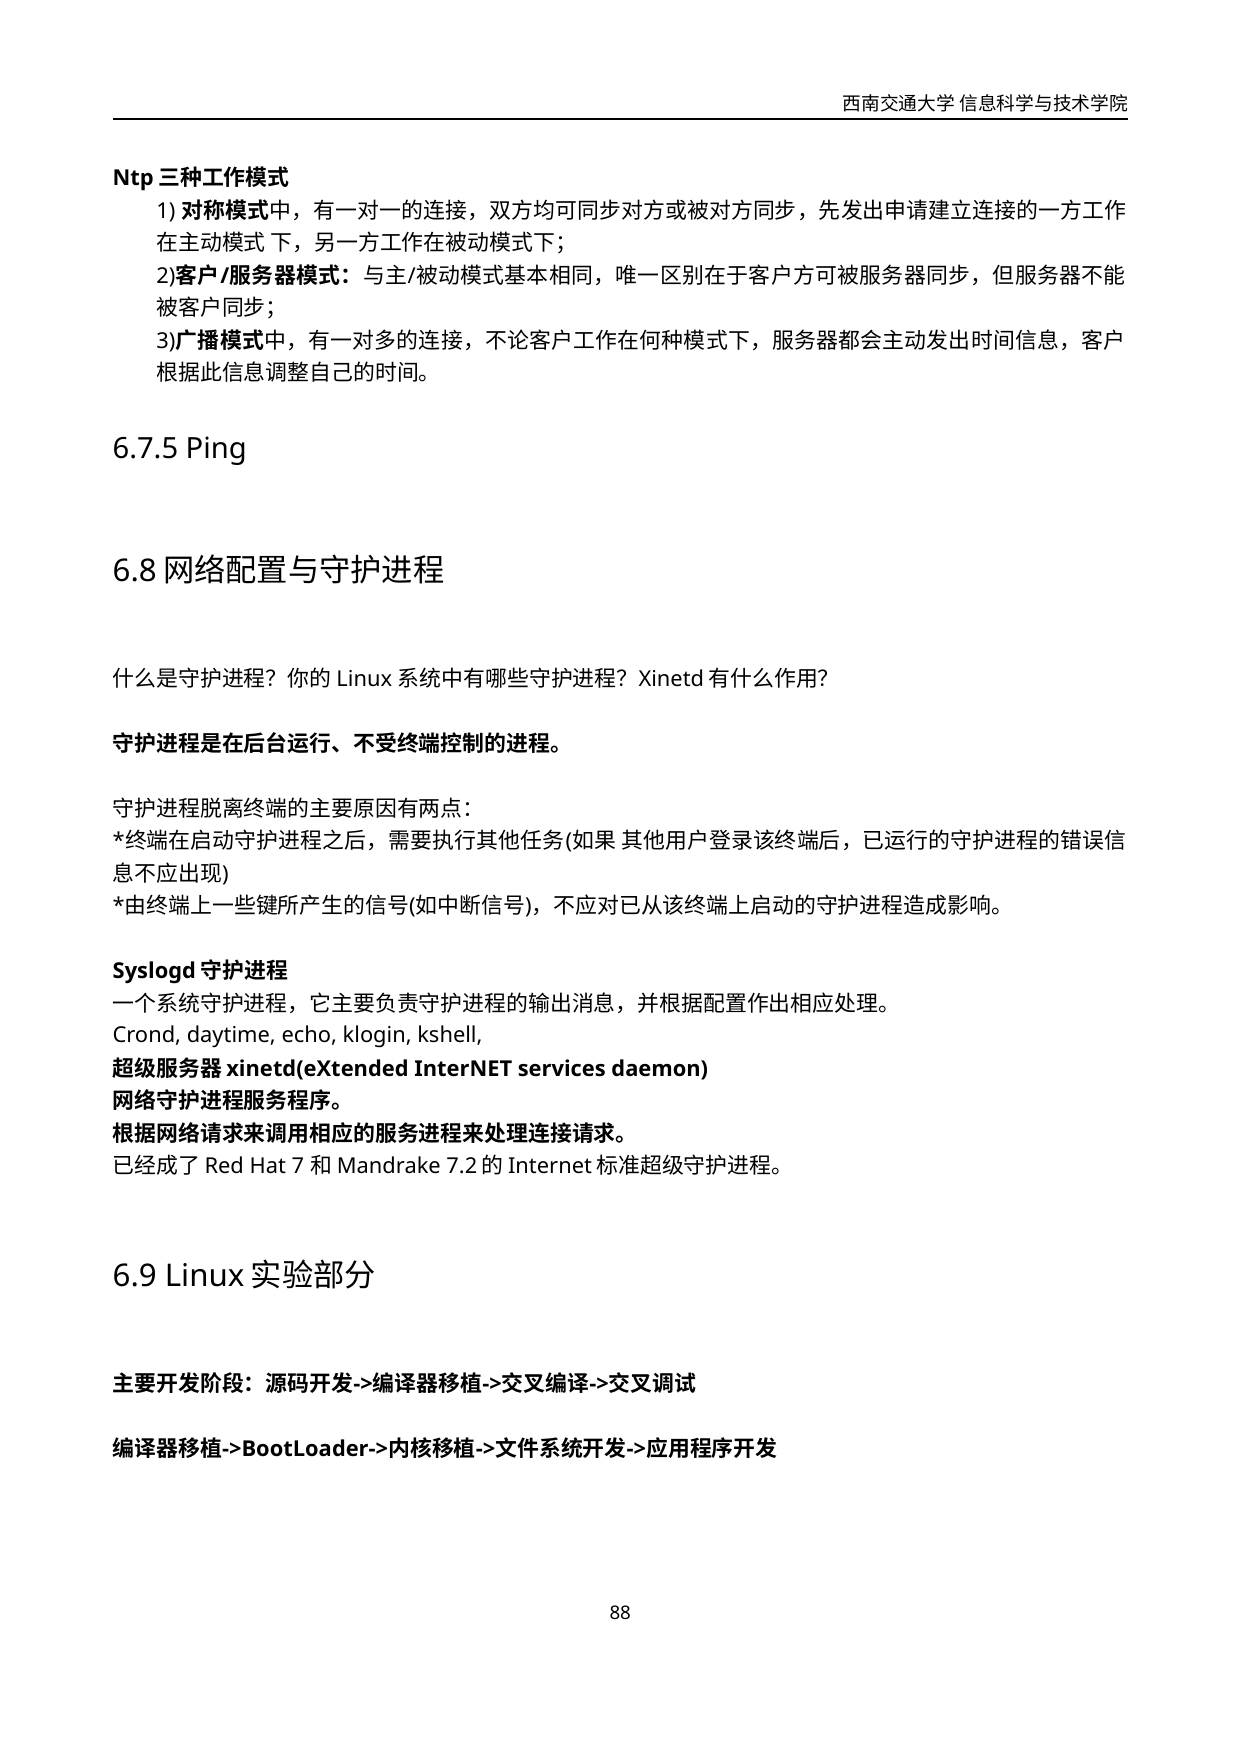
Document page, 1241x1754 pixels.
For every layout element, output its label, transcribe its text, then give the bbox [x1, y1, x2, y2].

text Syslogd守护进程 [112, 953, 1128, 986]
text 网络守护进程服务程序。 [112, 1083, 1128, 1116]
text 已经成了Red Hat 7 和 Mandrake 7.2的Internet标准超级守护进程。 [112, 1148, 1128, 1181]
text Crond, daytime, echo, klogin, kshell, [112, 1018, 1128, 1051]
text *终端在启动守护进程之后，需要执行其他任务(如果 其他用户登录该终端后，已运行的守护进程的错误信息不应出现) [112, 823, 1128, 888]
subtitle 6.8网络配置与守护进程 [112, 535, 1128, 600]
text 守护进程是在后台运行、不受终端控制的进程。 [112, 726, 1128, 758]
text Ntp三种工作模式 [112, 160, 1128, 192]
text 一个系统守护进程，它主要负责守护进程的输出消息，并根据配置作出相应处理。 [112, 986, 1128, 1018]
text 编译器移植->BootLoader->内核移植->文件系统开发->应用程序开发 [112, 1430, 1128, 1463]
text 什么是守护进程？你的 Linux 系统中有哪些守护进程？Xinetd有什么作用？ [112, 661, 1128, 693]
text 2)客户/服务器模式：与主/被动模式基本相同，唯一区别在于客户方可被服务器同步，但服务器不能被客户同步； [156, 257, 1128, 322]
subtitle 6.9 Linux实验部分 [112, 1240, 1128, 1305]
text 3)广播模式中，有一对多的连接，不论客户工作在何种模式下，服务器都会主动发出时间信息，客户根据此信息调整自己的时间。 [156, 322, 1128, 387]
text 超级服务器xinetd(eXtended InterNET services daemon) [112, 1051, 1128, 1083]
subtitle 6.7.5 Ping [112, 414, 1128, 479]
text 守护进程脱离终端的主要原因有两点： [112, 791, 1128, 823]
text *由终端上一些键所产生的信号(如中断信号)，不应对已从该终端上启动的守护进程造成影响。 [112, 888, 1128, 921]
text 1) 对称模式中，有一对一的连接，双方均可同步对方或被对方同步，先发出申请建立连接的一方工作在主动模式 下，另一方工作在被动模式下； [156, 192, 1128, 257]
text 主要开发阶段：源码开发->编译器移植->交叉编译->交叉调试 [112, 1365, 1128, 1398]
text 根据网络请求来调用相应的服务进程来处理连接请求。 [112, 1116, 1128, 1148]
